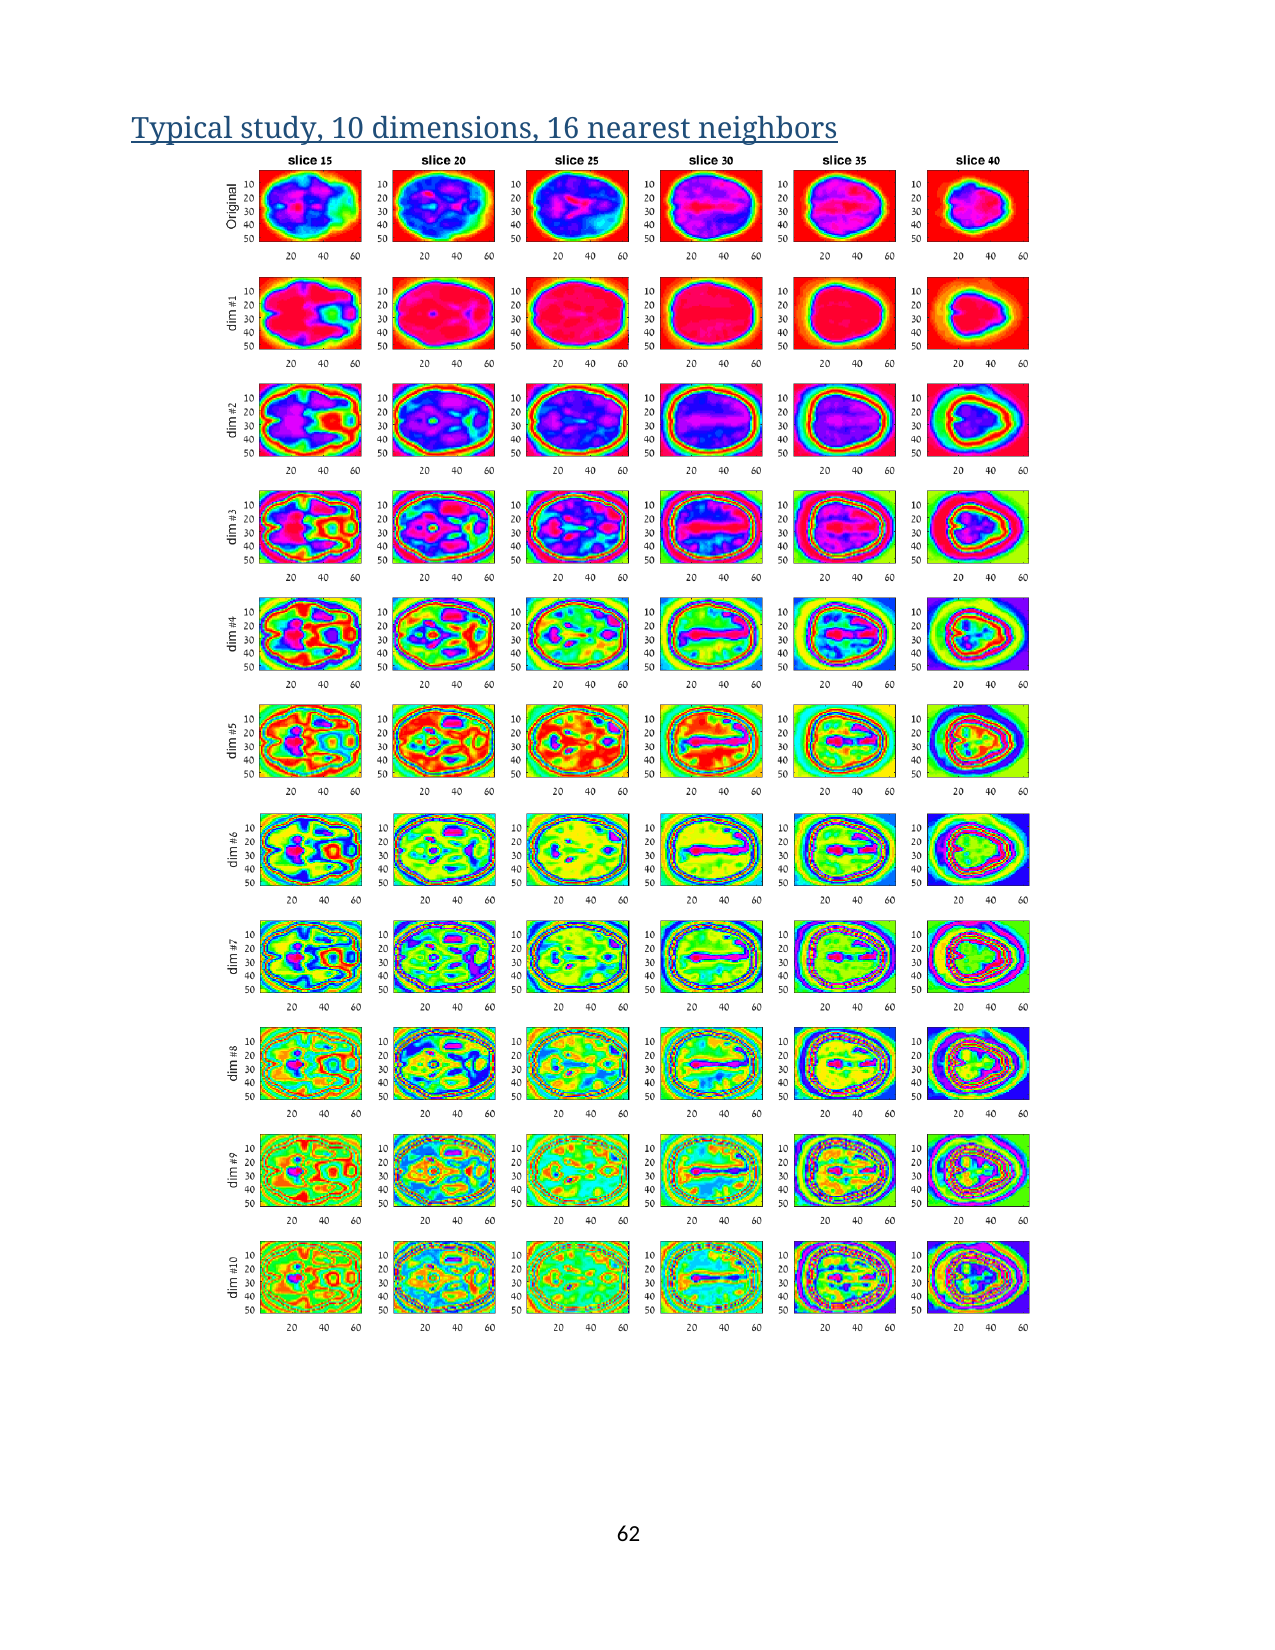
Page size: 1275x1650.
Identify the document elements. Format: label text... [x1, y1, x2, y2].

subtitle Typical study, 10 dimensions, 16 nearest neighbors [131, 108, 1125, 147]
picture [217, 806, 1039, 1341]
picture [218, 150, 1038, 805]
